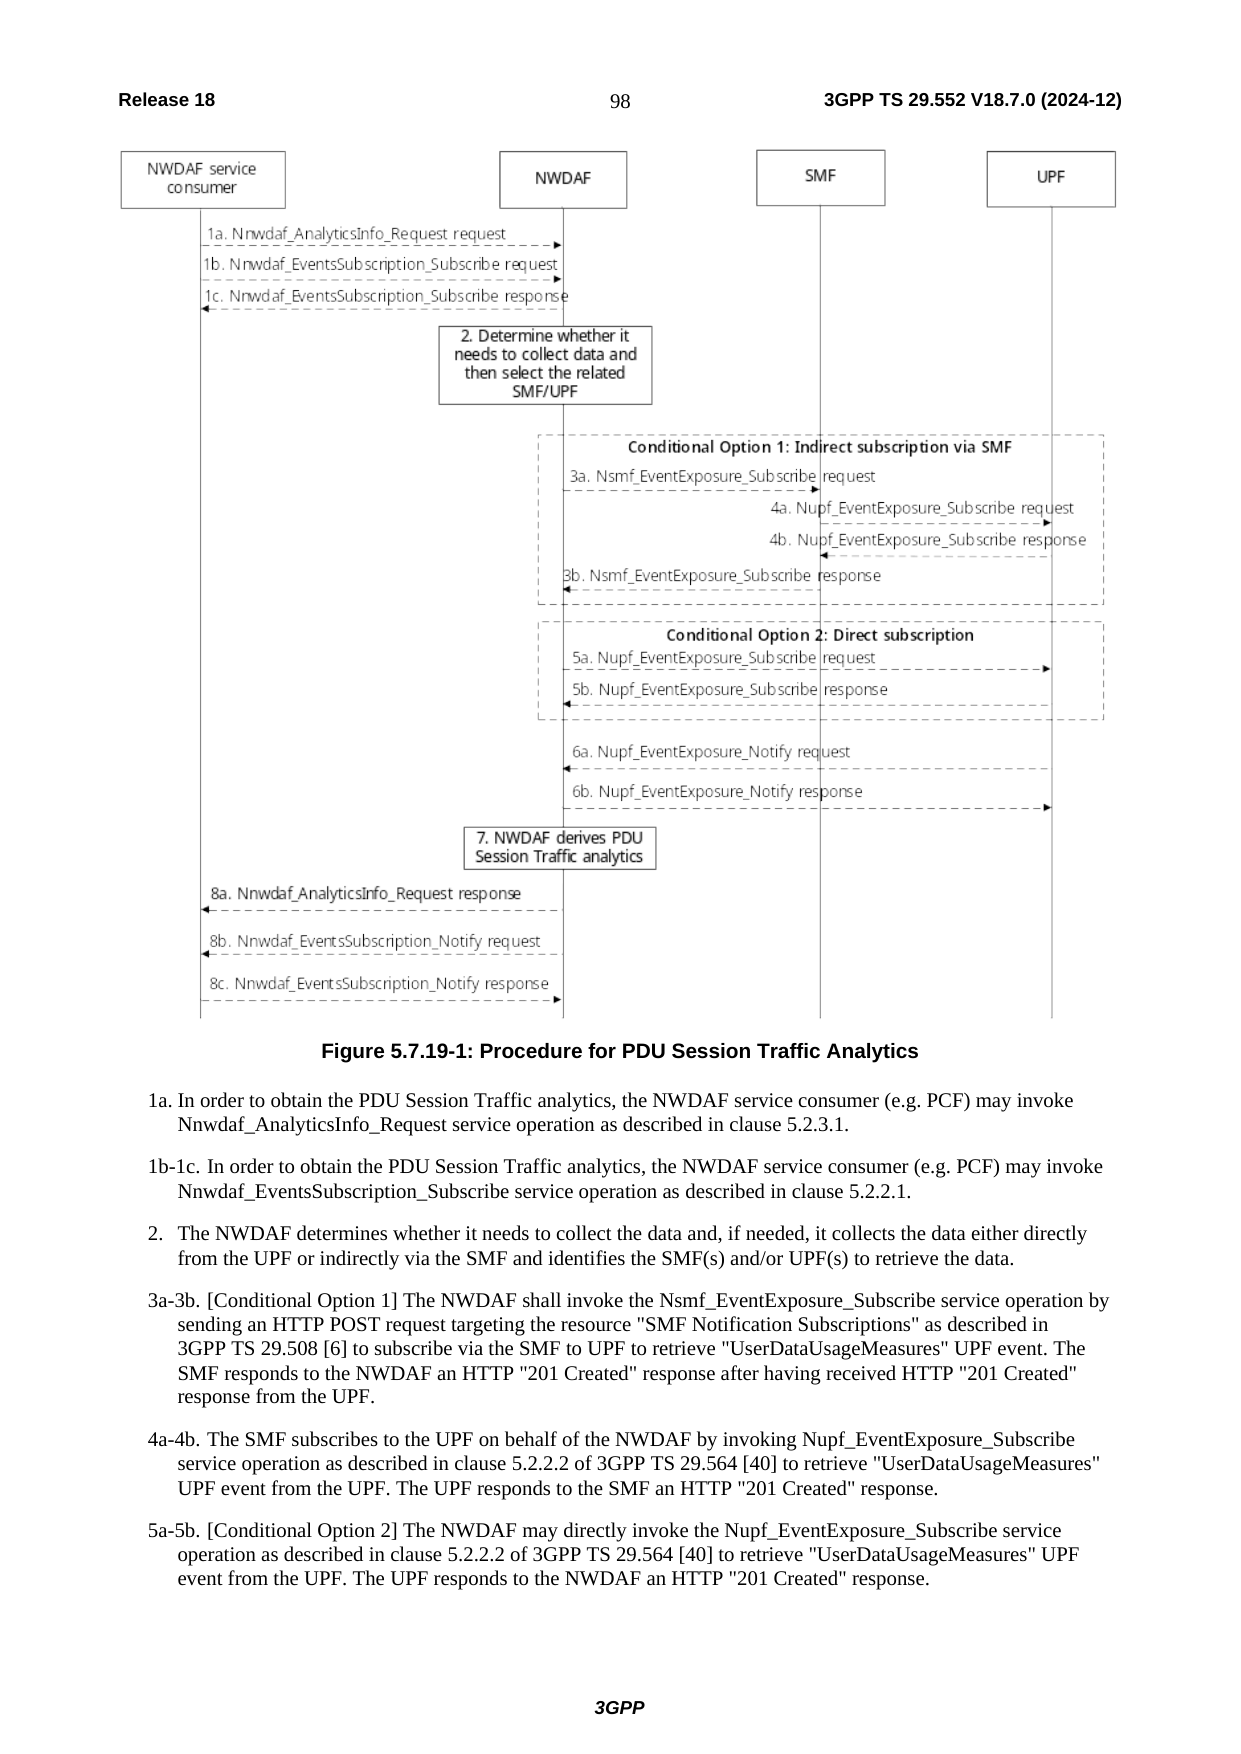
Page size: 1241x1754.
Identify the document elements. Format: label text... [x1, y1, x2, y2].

text 5a-5b. [Conditional Option 2] The NWDAF may directly invoke the Nupf_EventExposure_Subscribe service operation as described in clause 5.2.2.2 of 3GPP TS 29.564 [40] to retrieve "UserDataUsageMeasures" UPF event from the UPF. The UPF responds to the NWDAF an HTTP "201 Created" response. [148, 1518, 1122, 1590]
text 3a-3b. [Conditional Option 1] The NWDAF shall invoke the Nsmf_EventExposure_Subscribe service operation by sending an HTTP POST request targeting the resource "SMF Notification Subscriptions" as described in 3GPP TS 29.508 [6] to subscribe via the SMF to UPF to retrieve "UserDataUsageMeasures" UPF event. The SMF responds to the NWDAF an HTTP "201 Created" response after having received HTTP "201 Created" response from the UPF. [148, 1288, 1122, 1408]
text 1a. In order to obtain the PDU Session Traffic analytics, the NWDAF service consumer (e.g. PCF) may invoke Nnwdaf_AnalyticsInfo_Request service operation as described in clause 5.2.3.1. [148, 1088, 1122, 1136]
text 2. The NWDAF determines whether it needs to collect the data and, if needed, it collects the data either directly from the UPF or indirectly via the SMF and identifies the SMF(s) and/or UPF(s) to retrieve the data. [148, 1221, 1122, 1269]
text Figure 5.7.19-1: Procedure for PDU Session Traffic Analytics [118, 1039, 1122, 1063]
text 4a-4b. The SMF subscribes to the UPF on behalf of the NWDAF by invoking Nupf_EventExposure_Subscribe service operation as described in clause 5.2.2.2 of 3GPP TS 29.564 [40] to retrieve "UserDataUsageMeasures" UPF event from the UPF. The UPF responds to the SMF an HTTP "201 Created" response. [148, 1427, 1122, 1499]
text 1b-1c. In order to obtain the PDU Session Traffic analytics, the NWDAF service consumer (e.g. PCF) may invoke Nnwdaf_EventsSubscription_Subscribe service operation as described in clause 5.2.2.1. [148, 1154, 1122, 1203]
